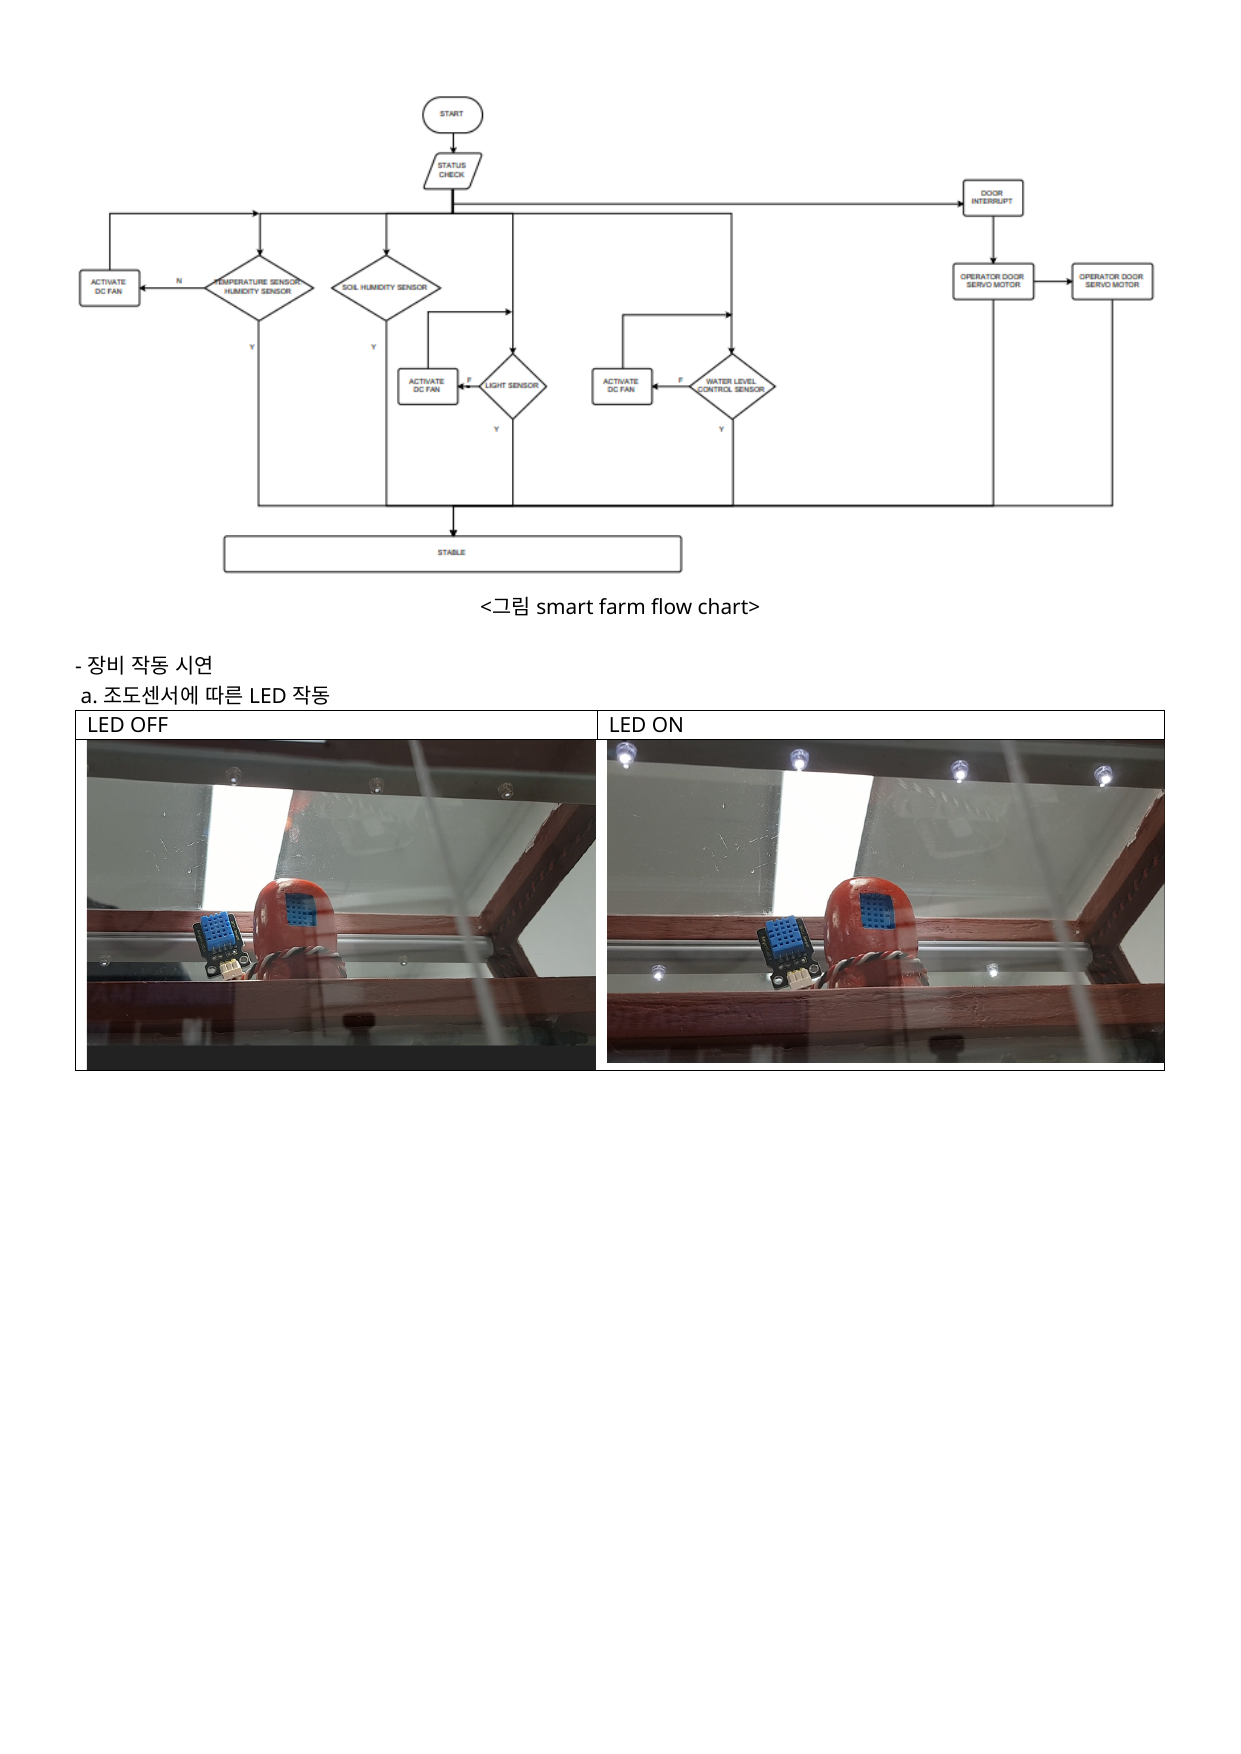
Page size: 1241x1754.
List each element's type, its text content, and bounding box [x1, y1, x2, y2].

text a. 조도센서에 따른 LED 작동 [75, 679, 1165, 709]
table_cell [76, 740, 86, 1070]
table_header LED ON [598, 711, 1164, 739]
table_cell [596, 740, 1164, 1070]
picture [75, 75, 1165, 591]
table_header LED OFF [76, 711, 597, 739]
text - 장비 작동 시연 [75, 649, 1165, 679]
picture [86, 740, 596, 1070]
text <그림 smart farm flow chart> [75, 591, 1165, 620]
picture [607, 740, 1165, 1063]
